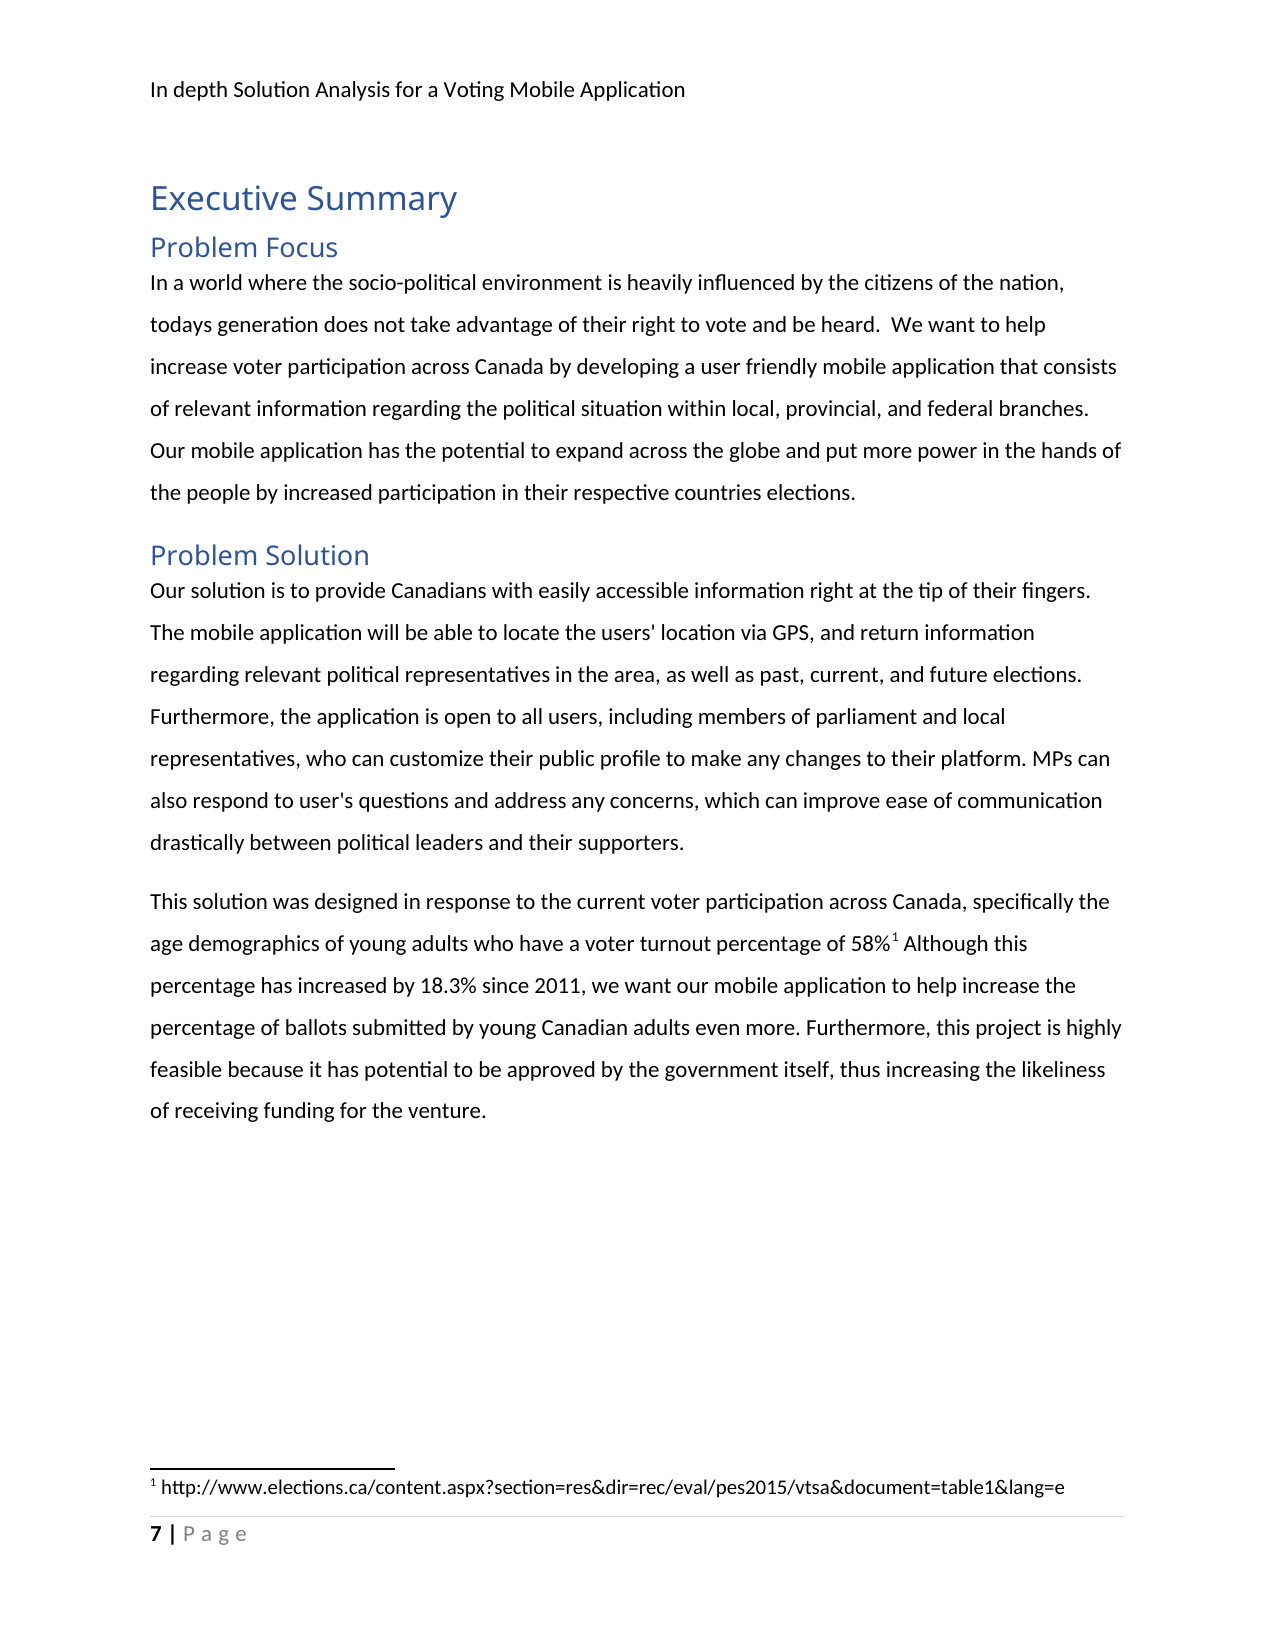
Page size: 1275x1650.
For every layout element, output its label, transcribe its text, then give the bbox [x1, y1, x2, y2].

subtitle Executive Summary [150, 175, 1125, 220]
subtitle Problem Focus [150, 228, 1125, 265]
text This solution was designed in response to the current voter participation across Canada, specifically the age demographics of young adults who have a voter turnout percentage of 58% Although this percentage has increased by 18.3% since 2011, we want our mobile application to help increase the percentage of ballots submitted by young Canadian adults even more. Furthermore, this project is highly feasible because it has potential to be approved by the government itself, thus increasing the likeliness of receiving funding for the venture. [150, 887, 1125, 1125]
text Our solution is to provide Canadians with easily accessible information right at the tip of their fingers. The mobile application will be able to locate the users' location via GPS, and return information regarding relevant political representatives in the area, as well as past, current, and future elections. Furthermore, the application is open to all users, including members of parliament and local representatives, who can customize their public profile to make any changes to their platform. MPs can also respond to user's questions and address any concerns, which can improve ease of communication drastically between political leaders and their supporters. [150, 576, 1125, 856]
subtitle Problem Solution [150, 536, 1125, 573]
text In a world where the socio-political environment is heavily influenced by the citizens of the nation, todays generation does not take advantage of their right to vote and be heard. We want to help increase voter participation across Canada by developing a user friendly mobile application that consists of relevant information regarding the political situation within local, provincial, and federal branches. Our mobile application has the potential to expand across the globe and put more power in the hands of the people by increased participation in their respective countries elections. [150, 268, 1125, 506]
